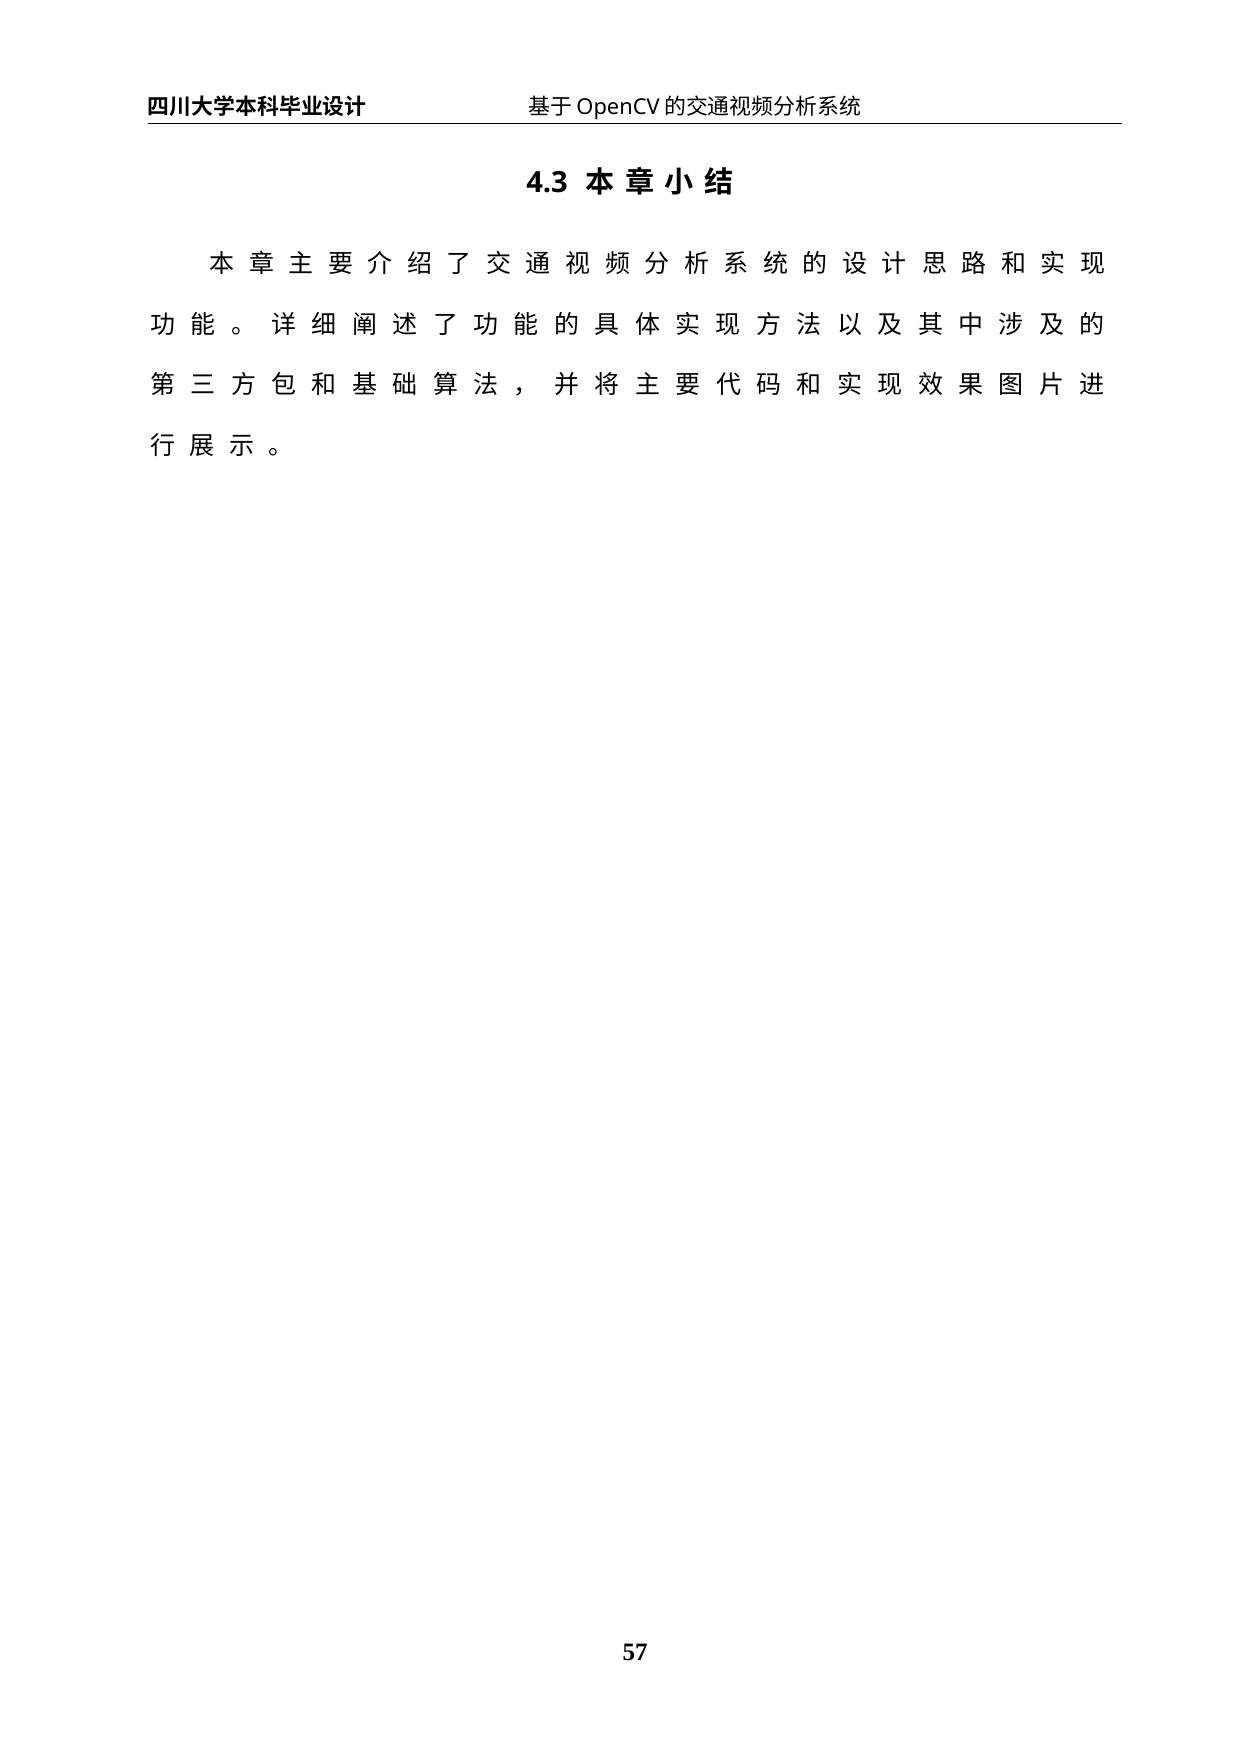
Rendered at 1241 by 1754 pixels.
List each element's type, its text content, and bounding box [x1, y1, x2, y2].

text 本章主要介绍了交通视频分析系统的设计思路和实现功能。详细阐述了功能的具体实现方法以及其中涉及的第三方包和基础算法，并将主要代码和实现效果图片进行展示。 [150, 231, 1120, 474]
subtitle 4.3 本章小结 [150, 149, 1120, 210]
